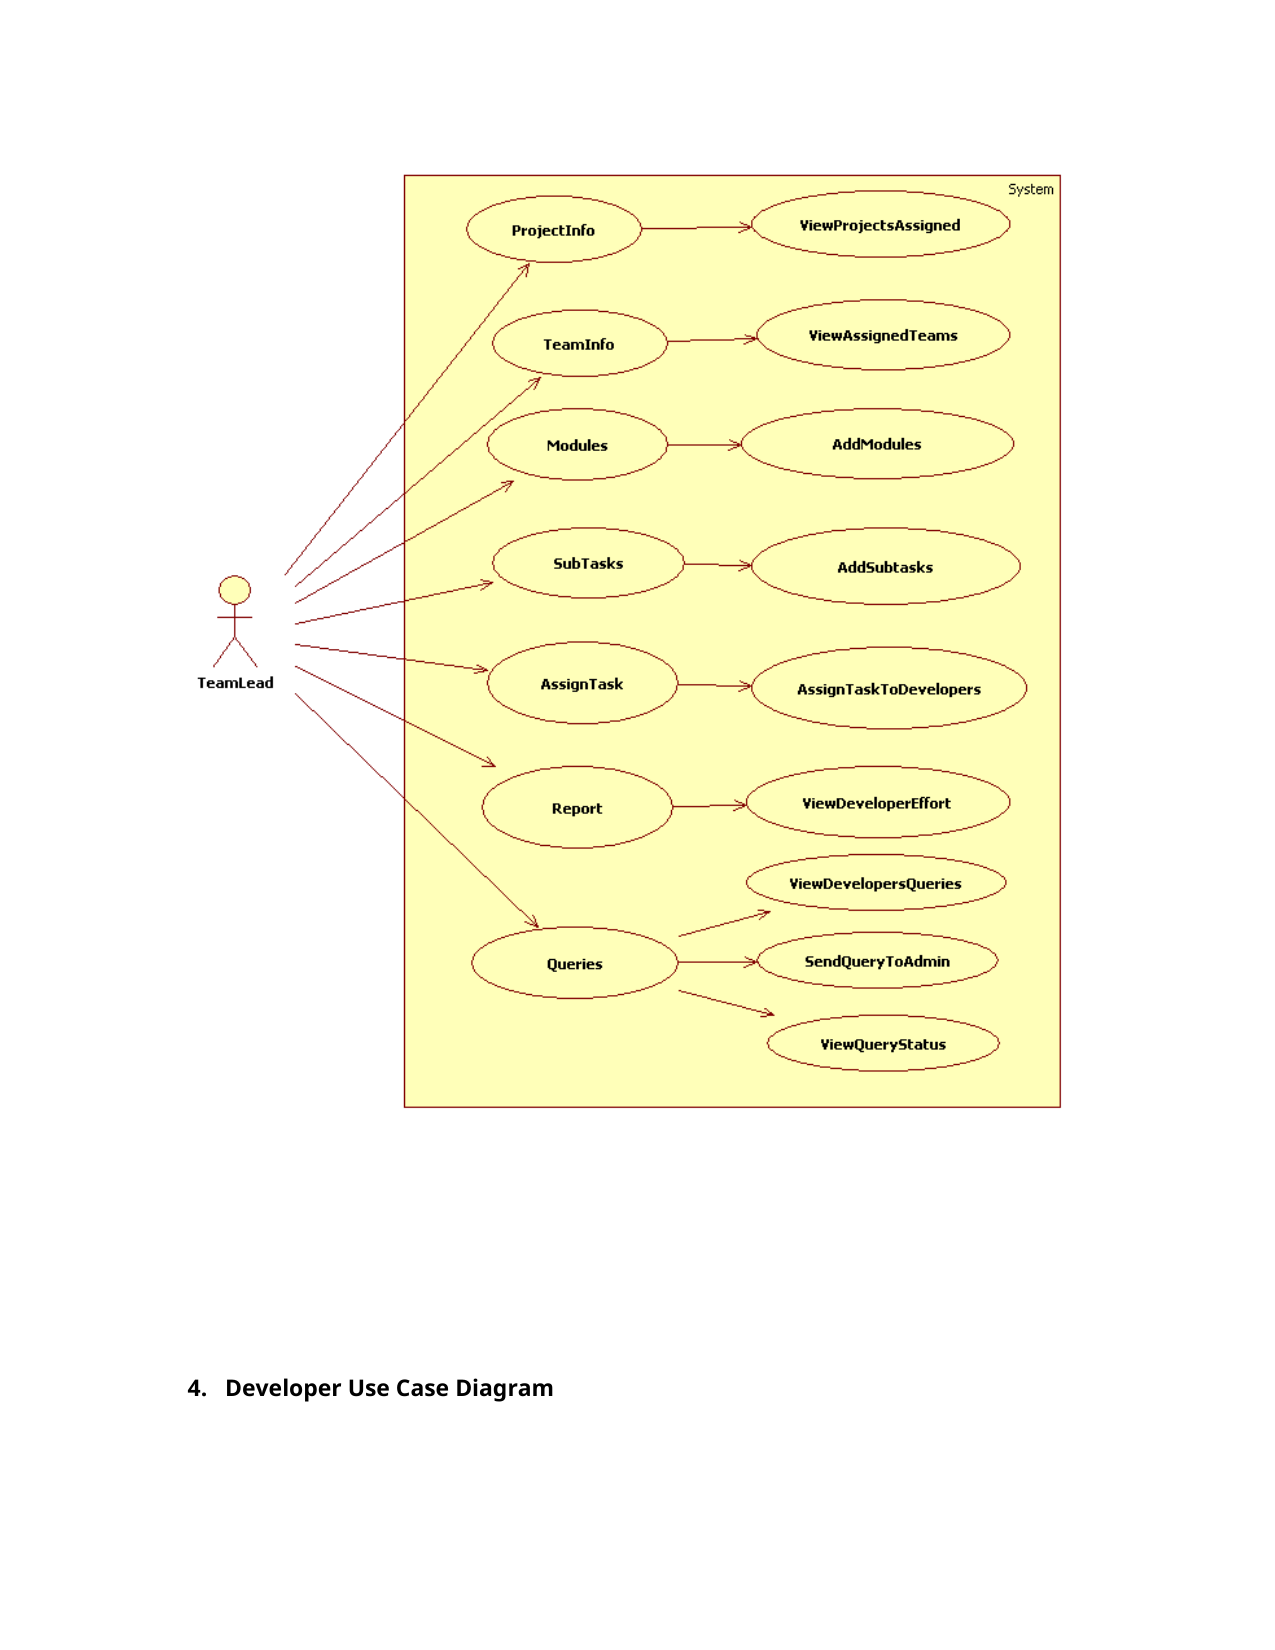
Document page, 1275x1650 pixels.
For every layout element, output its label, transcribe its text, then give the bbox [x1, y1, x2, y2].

list Developer Use Case Diagram [187, 1372, 1125, 1403]
picture [150, 150, 1087, 1134]
